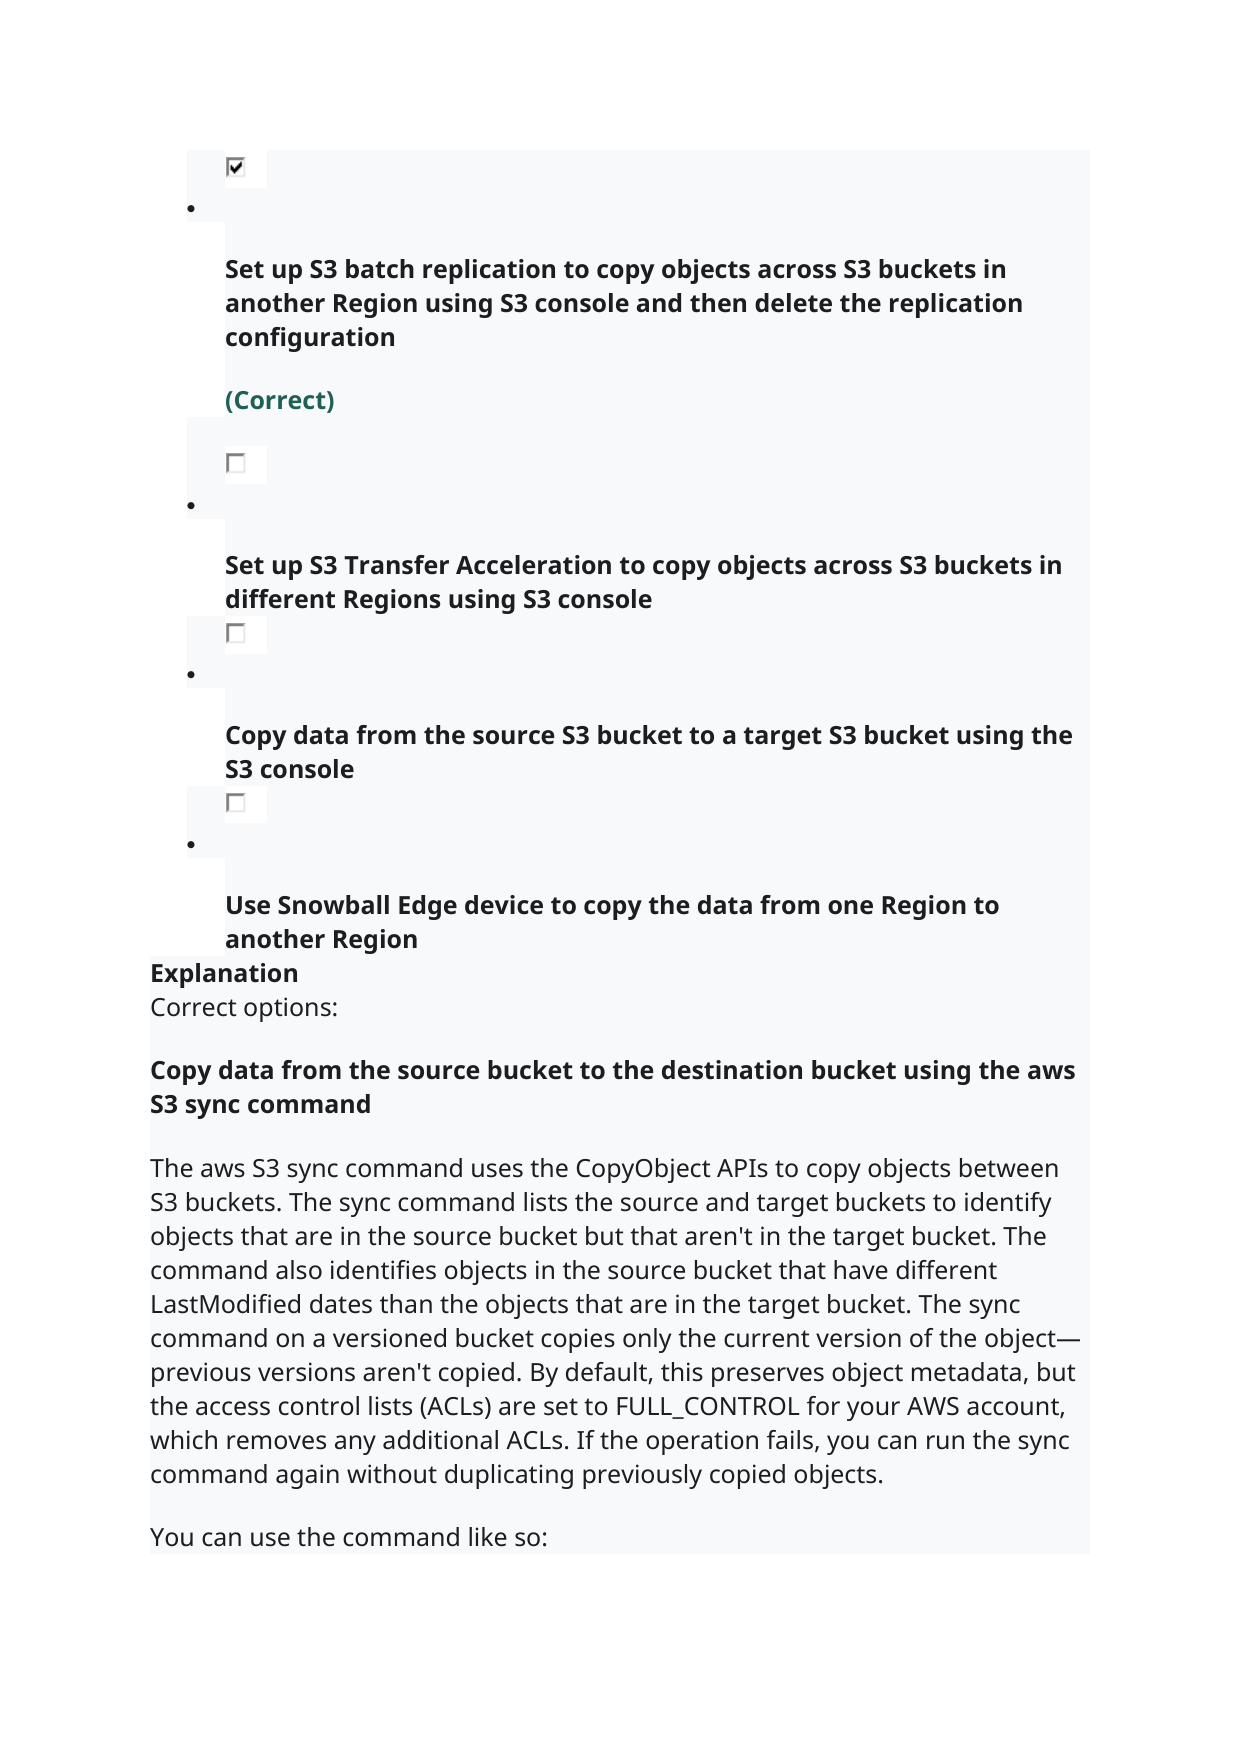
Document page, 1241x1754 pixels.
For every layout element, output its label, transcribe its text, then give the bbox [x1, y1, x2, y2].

text Correct options: [150, 990, 1090, 1024]
text (Correct) [225, 383, 1090, 417]
text Copy data from the source bucket to the destination bucket using the aws S3 sync command [150, 1053, 1090, 1121]
text Copy data from the source S3 bucket to a target S3 bucket using the S3 console [225, 718, 1090, 786]
text The aws S3 sync command uses the CopyObject APIs to copy objects between S3 buckets. The sync command lists the source and target buckets to identify objects that are in the source bucket but that aren't in the target bucket. The command also identifies objects in the source bucket that have different LastModified dates than the objects that are in the target bucket. The sync command on a versioned bucket copies only the current version of the object—previous versions aren't copied. By default, this preserves object metadata, but the access control lists (ACLs) are set to FULL_CONTROL for your AWS account, which removes any additional ACLs. If the operation fails, you can run the sync command again without duplicating previously copied objects. [150, 1150, 1090, 1491]
text Set up S3 batch replication to copy objects across S3 buckets in another Region using S3 console and then delete the replication configuration [225, 252, 1090, 354]
text Explanation [150, 956, 1090, 990]
text You can use the command like so: [150, 1520, 1090, 1554]
text Use Snowball Edge device to copy the data from one Region to another Region [225, 887, 1090, 956]
text Set up S3 Transfer Acceleration to copy objects across S3 buckets in different Regions using S3 console [225, 548, 1090, 616]
